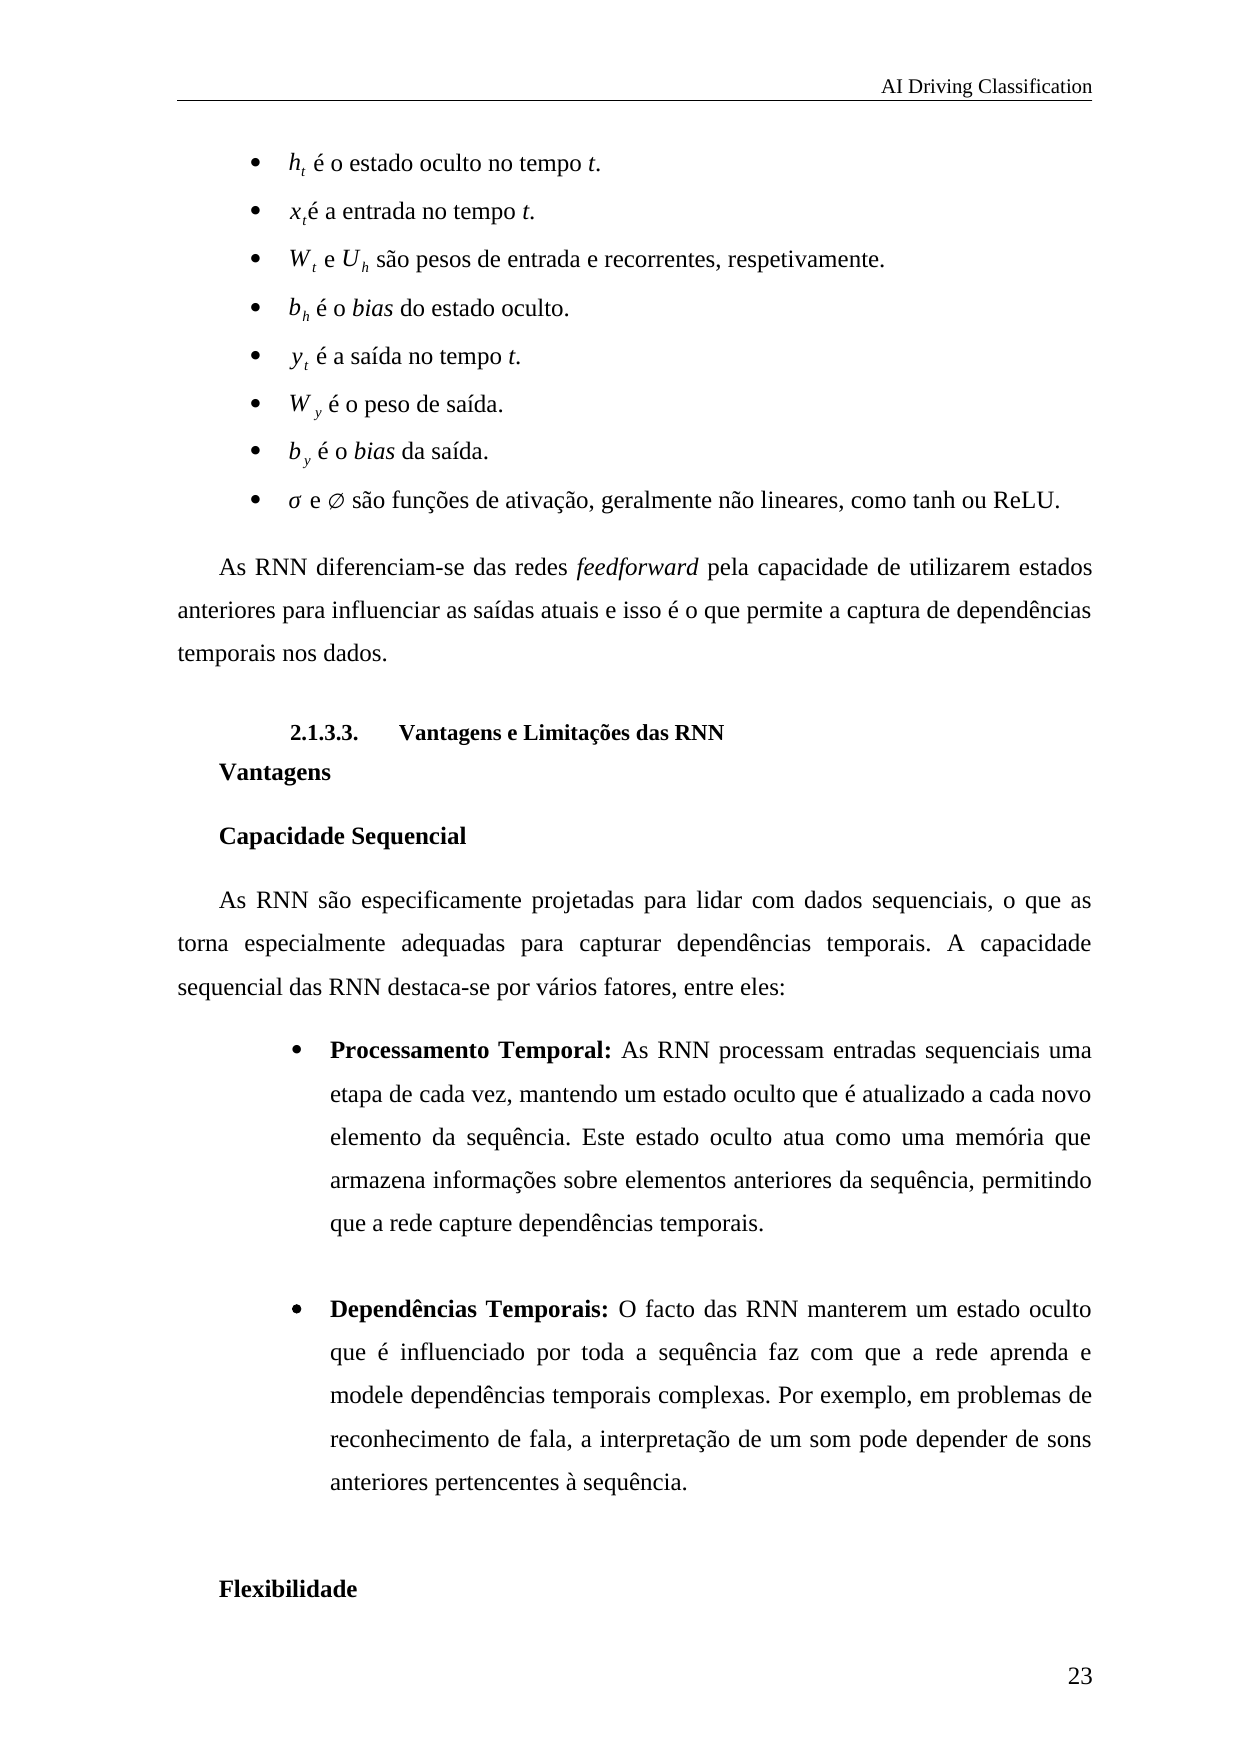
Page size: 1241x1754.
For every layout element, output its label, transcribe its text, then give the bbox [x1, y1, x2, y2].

list ​ é o estado oculto no tempo t. [251, 148, 1092, 181]
text Capacidade Sequencial [177, 821, 1092, 850]
list é a entrada no tempo t. [251, 196, 1092, 229]
list ​ é o bias do estado oculto. [251, 293, 1092, 326]
subtitle Vantagens e Limitações das RNN [290, 718, 1092, 745]
text As RNN são especificamente projetadas para lidar com dados sequenciais, o que as torna especialmente adequadas para capturar dependências temporais. A capacidade sequencial das RNN destaca-se por vários fatores, entre eles: [177, 885, 1092, 1000]
list é o peso de saída. [251, 389, 1092, 422]
list ​ e ​ são pesos de entrada e recorrentes, respetivamente. [251, 244, 1092, 277]
list Processamento Temporal: As RNN processam entradas sequenciais uma etapa de cada vez, mantendo um estado oculto que é atualizado a cada novo elemento da sequência. Este estado oculto atua como uma memória que armazena informações sobre elementos anteriores da sequência, permitindo que a rede capture dependências temporais. [292, 1036, 1092, 1237]
text Flexibilidade [177, 1574, 1092, 1603]
text Vantagens [177, 757, 1092, 786]
list Dependências Temporais: O facto das RNN manterem um estado oculto que é influenciado por toda a sequência faz com que a rede aprenda e modele dependências temporais complexas. Por exemplo, em problemas de reconhecimento de fala, a interpretação de um som pode depender de sons anteriores pertencentes à sequência. [292, 1294, 1092, 1496]
list e são funções de ativação, geralmente não lineares, como tanh ou ReLU. [251, 485, 1092, 516]
list é a saída no tempo t. [251, 341, 1092, 374]
text As RNN diferenciam-se das redes feedforward pela capacidade de utilizarem estados anteriores para influenciar as saídas atuais e isso é o que permite a captura de dependências temporais nos dados. [177, 552, 1092, 667]
list ​ é o bias da saída. [251, 436, 1092, 469]
